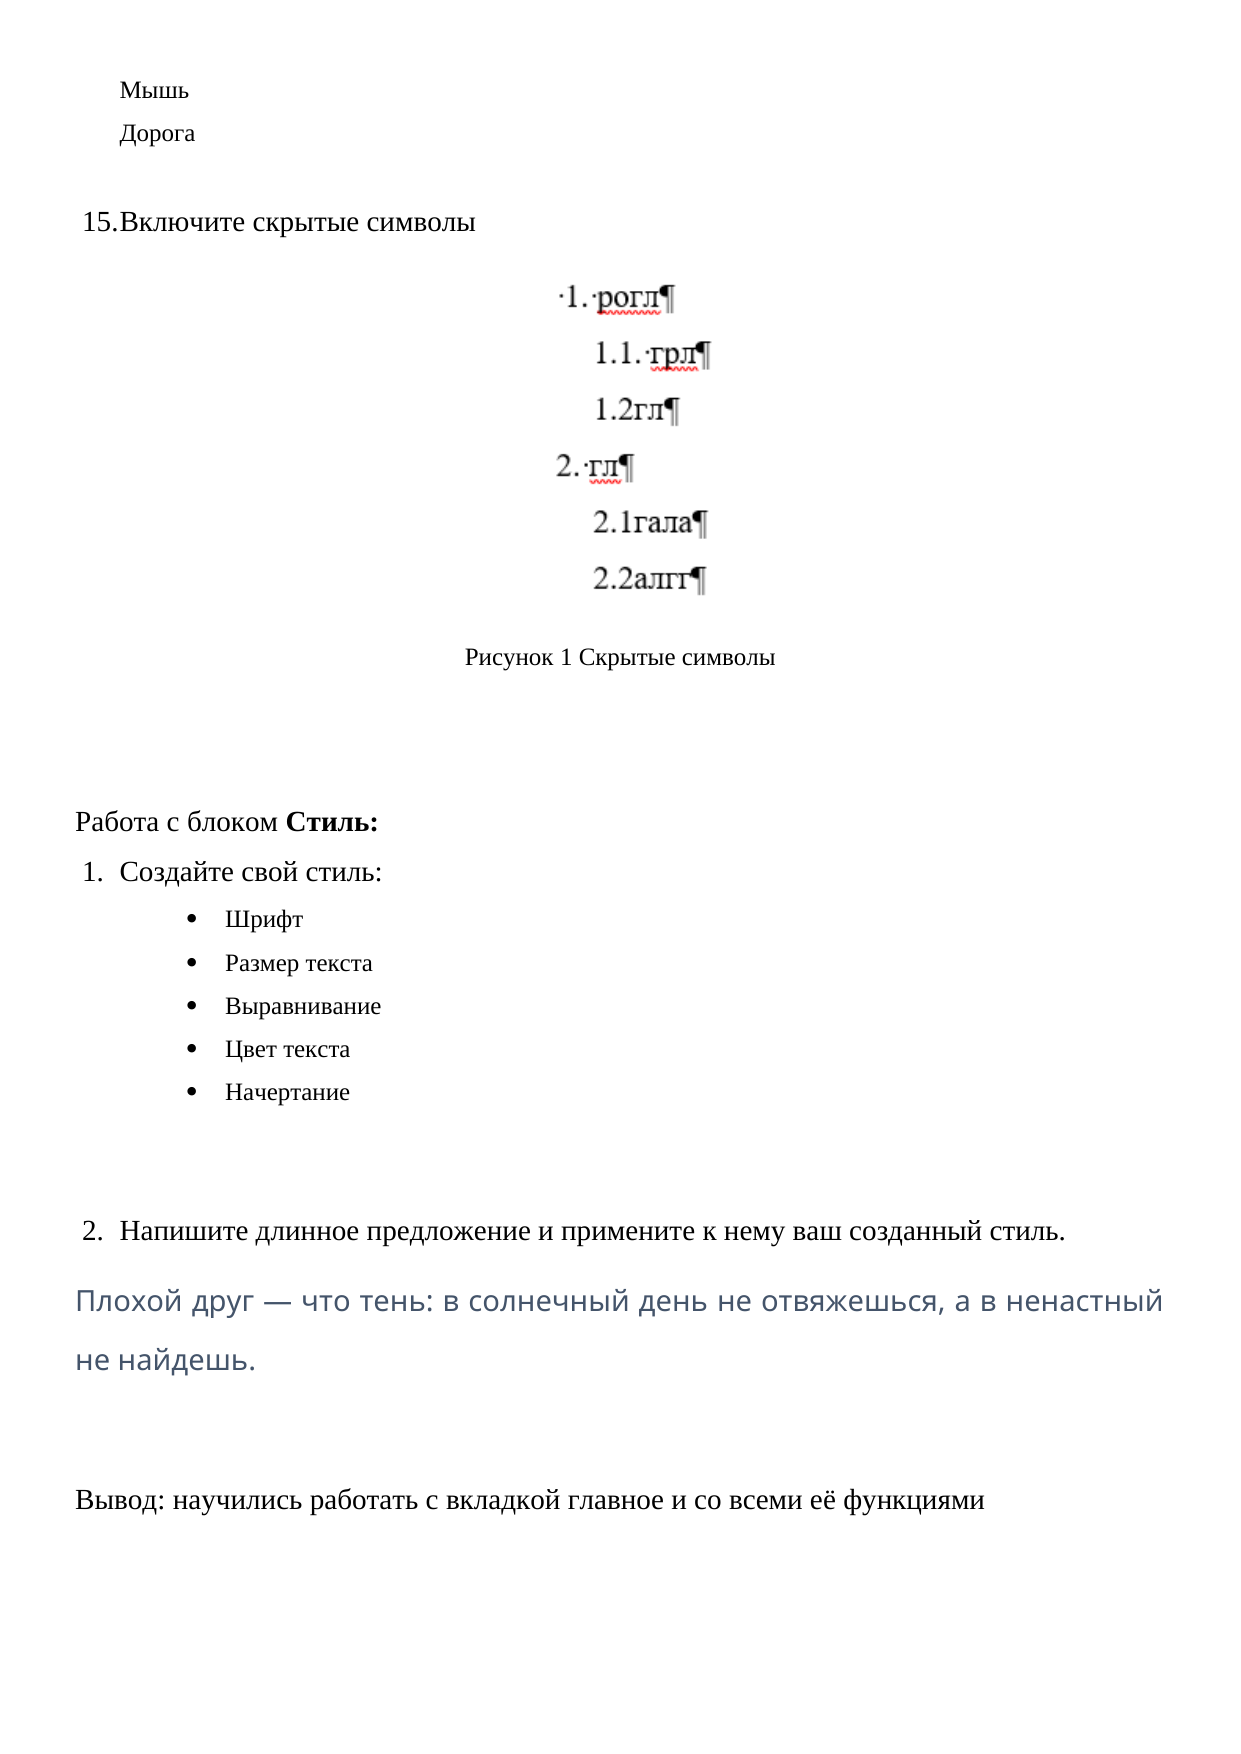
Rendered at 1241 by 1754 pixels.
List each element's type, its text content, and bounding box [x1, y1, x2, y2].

list Дорога [119, 118, 1165, 147]
list Напишите длинное предложение и примените к нему ваш созданный стиль. [82, 1213, 1165, 1246]
text Вывод: научились работать с вкладкой главное и со всеми её функциями [75, 1482, 1165, 1516]
text Плохой друг — что тень: в солнечный день не отвяжешься, а в ненастный не найдешь. [75, 1280, 1165, 1379]
list Начертание [187, 1077, 1165, 1106]
picture [458, 254, 826, 611]
list Мышь [119, 75, 1165, 104]
text Рисунок 1 Скрытые символы [75, 642, 1165, 671]
list Выравнивание [187, 991, 1165, 1019]
list Шрифт [187, 904, 1165, 933]
list Включите скрытые символы [82, 204, 1165, 238]
list Работа с блоком Стиль: [75, 804, 1165, 837]
list Размер текста [187, 948, 1165, 976]
list Цвет текста [187, 1034, 1165, 1063]
list Создайте свой стиль: [82, 854, 1165, 888]
